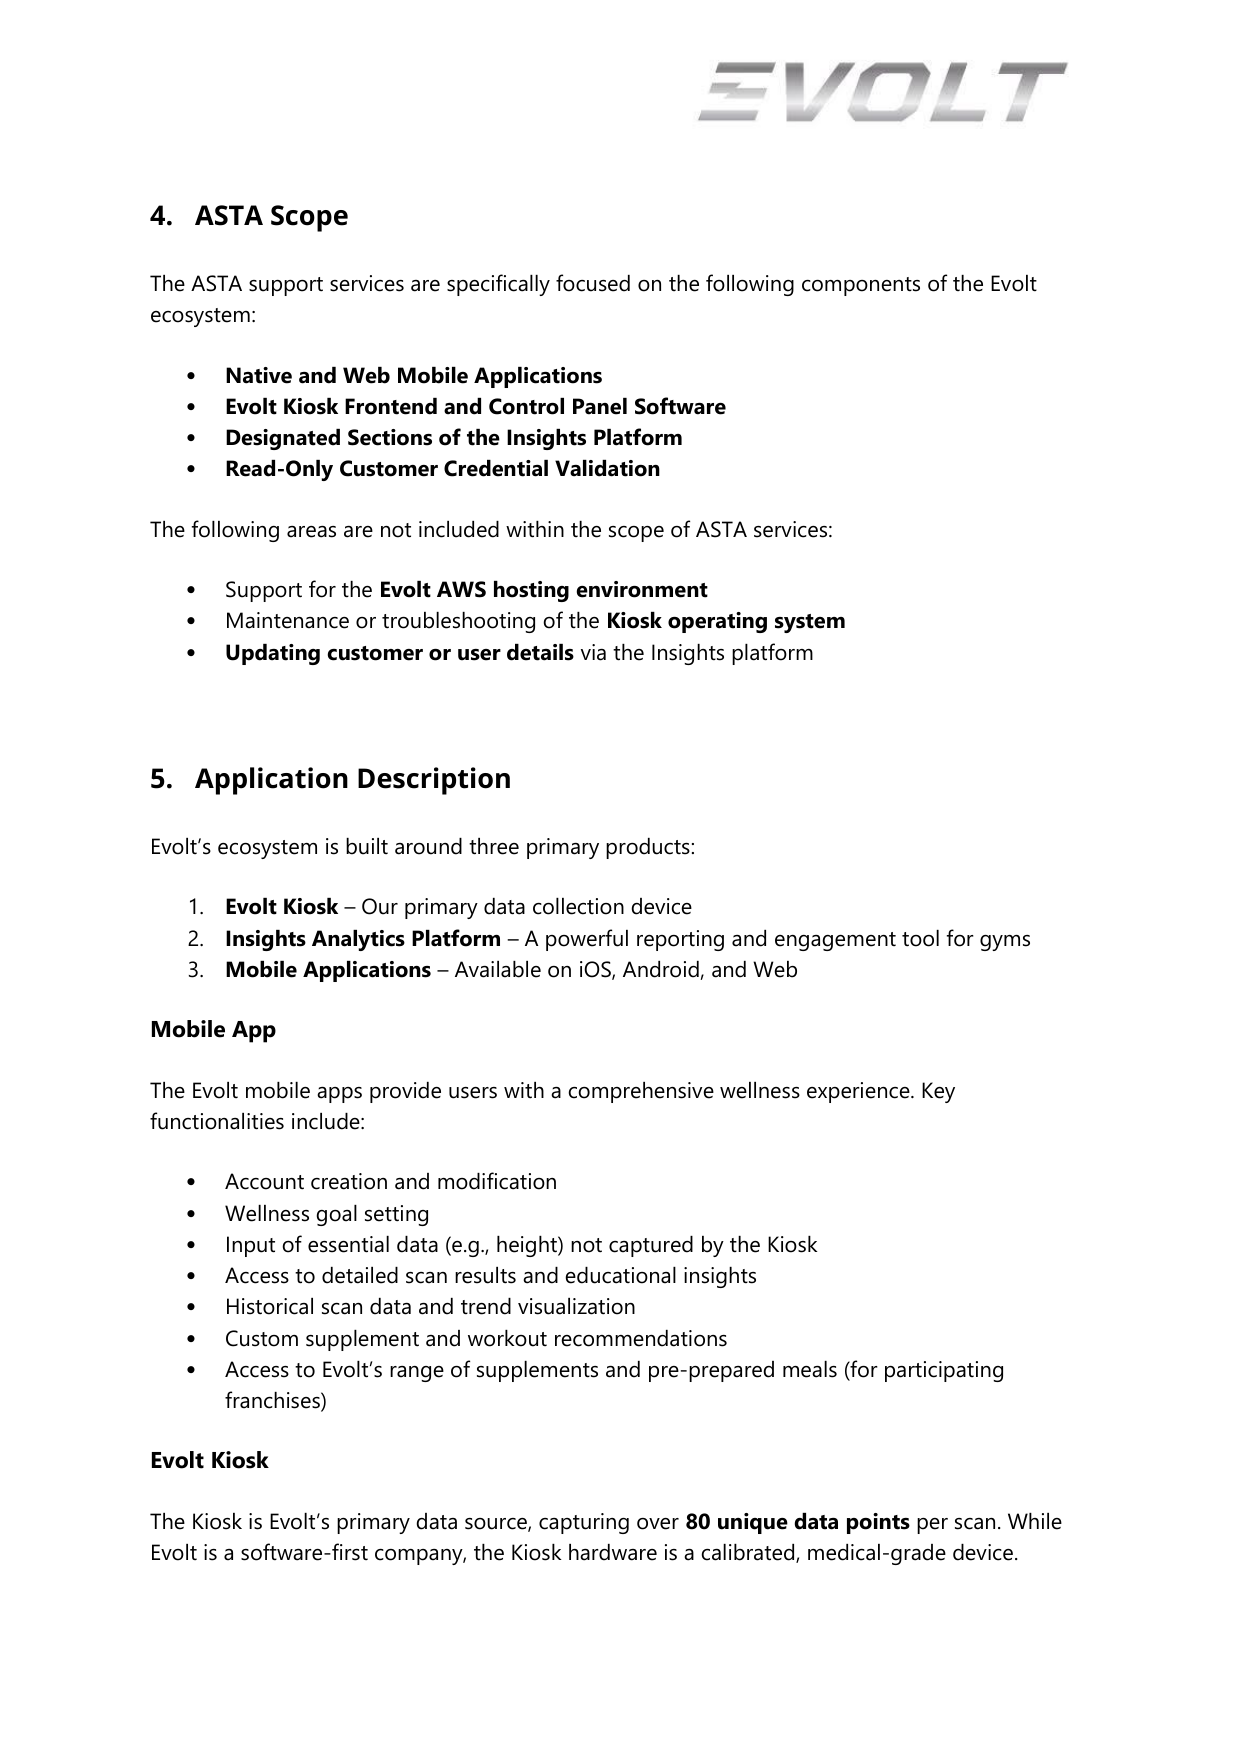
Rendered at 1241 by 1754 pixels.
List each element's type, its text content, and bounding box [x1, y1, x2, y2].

text The ASTA support services are specifically focused on the following components of the Evolt ecosystem: [150, 266, 1090, 328]
list Historical scan data and trend visualization [187, 1289, 1090, 1320]
list Support for the Evolt AWS hosting environment [187, 572, 1090, 603]
text Evolt’s ecosystem is built around three primary products: [150, 828, 1090, 860]
subtitle Mobile App [150, 1012, 1090, 1043]
list Access to Evolt’s range of supplements and pre-prepared meals (for participating franchises) [187, 1351, 1090, 1414]
text The following areas are not included within the scope of ASTA services: [150, 511, 1090, 543]
subtitle Application Description [150, 759, 1090, 796]
list Evolt Kiosk Frontend and Control Panel Software [187, 388, 1090, 420]
text The Evolt mobile apps provide users with a comprehensive wellness experience. Key functionalities include: [150, 1072, 1090, 1135]
subtitle ASTA Scope [150, 197, 1090, 233]
list Access to detailed scan results and educational insights [187, 1258, 1090, 1289]
list Mobile Applications – Available on iOS, Android, and Web [187, 951, 1090, 983]
picture [684, 17, 1091, 159]
list Maintenance or troubleshooting of the Kiosk operating system [187, 603, 1090, 634]
list Evolt Kiosk – Our primary data collection device [187, 889, 1090, 920]
list Read-Only Customer Credential Validation [187, 451, 1090, 482]
list Updating customer or user details via the Insights platform [187, 634, 1090, 666]
list Account creation and modification [187, 1164, 1090, 1195]
list Input of essential data (e.g., height) not captured by the Kiosk [187, 1226, 1090, 1258]
subtitle Evolt Kiosk [150, 1443, 1090, 1474]
list Insights Analytics Platform – A powerful reporting and engagement tool for gyms [187, 920, 1090, 951]
list Native and Web Mobile Applications [187, 357, 1090, 388]
list Wellness goal setting [187, 1195, 1090, 1226]
list Custom supplement and workout recommendations [187, 1320, 1090, 1351]
list Designated Sections of the Insights Platform [187, 420, 1090, 451]
text The Kiosk is Evolt’s primary data source, capturing over 80 unique data points per scan. While Evolt is a software-first company, the Kiosk hardware is a calibrated, medical-grade device. [150, 1503, 1090, 1566]
